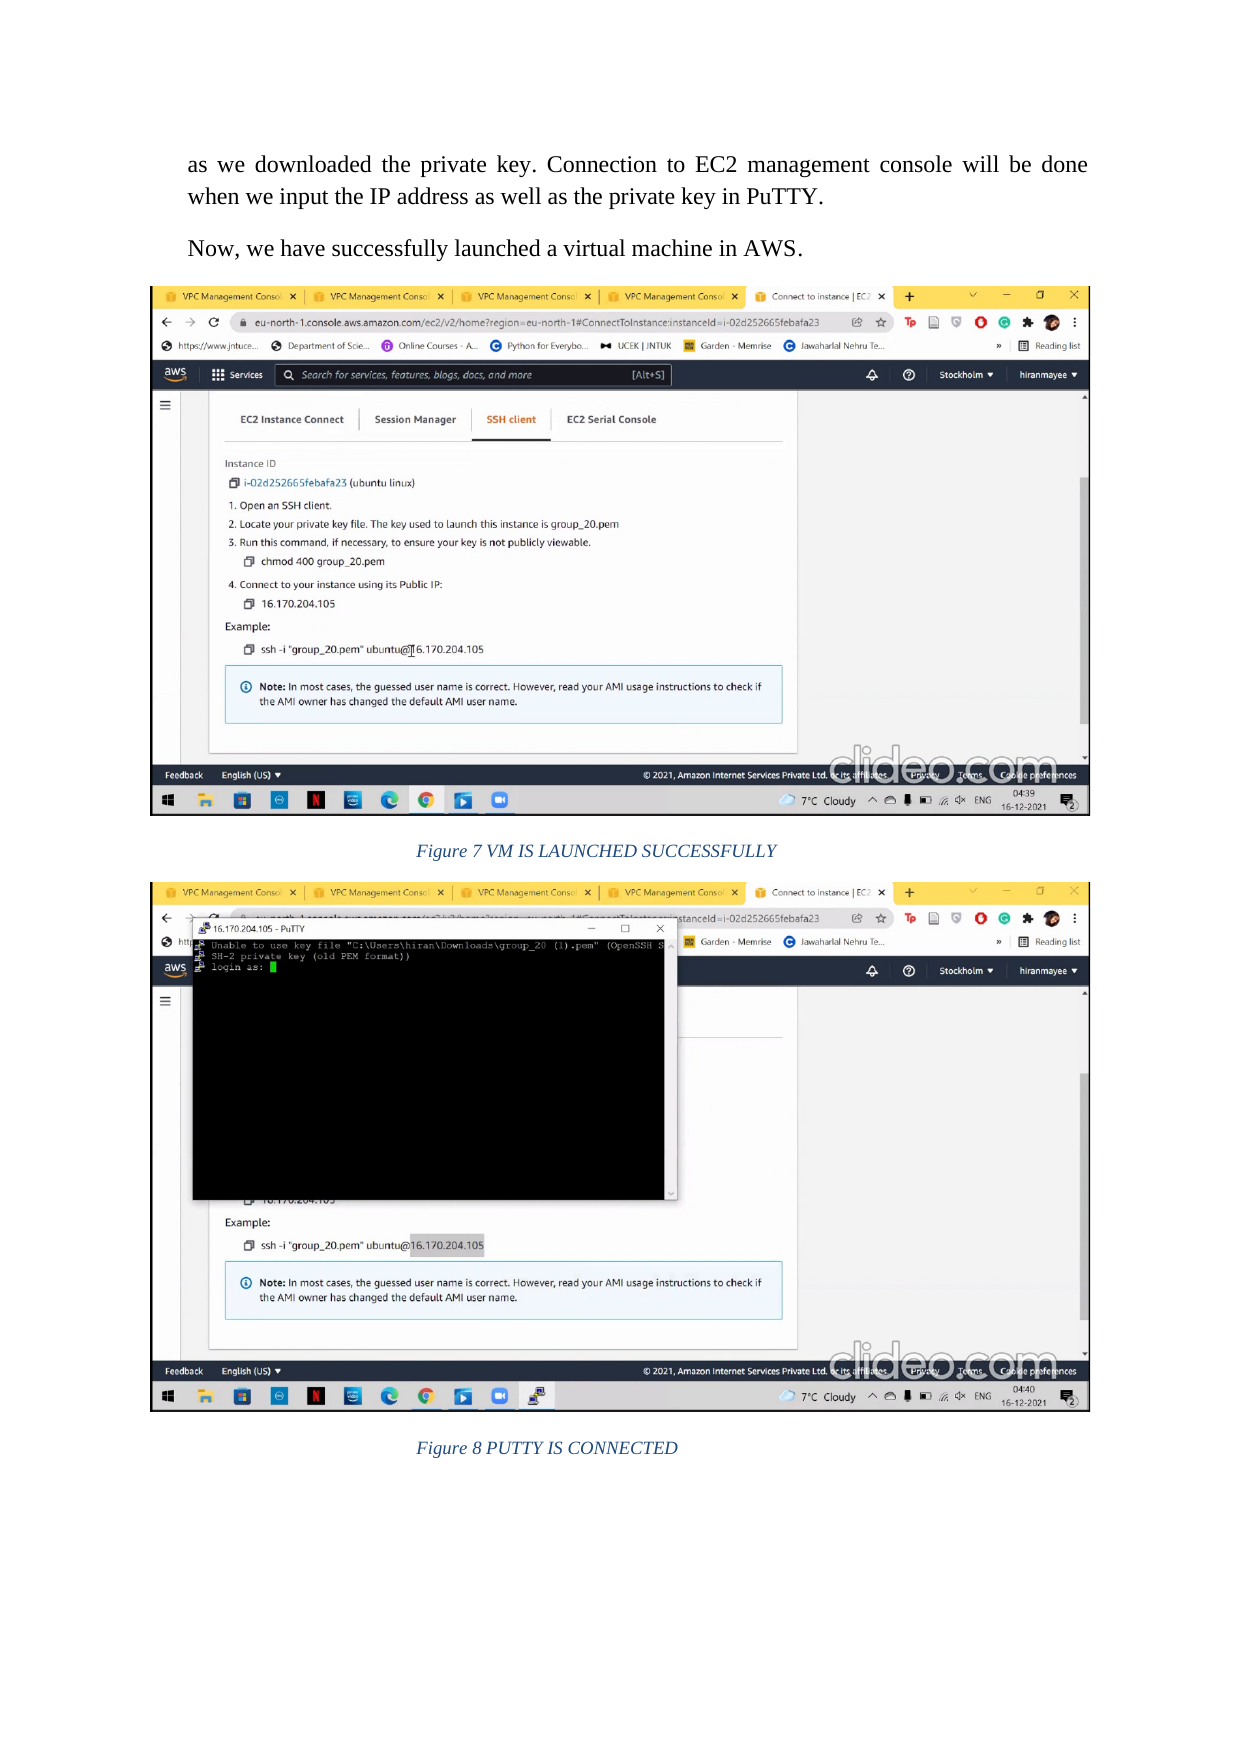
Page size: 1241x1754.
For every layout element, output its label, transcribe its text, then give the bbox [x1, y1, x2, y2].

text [187, 150, 1090, 209]
text Figure 7 VM IS LAUNCHED SUCCESSFULLY [416, 840, 1090, 862]
picture [150, 286, 1091, 816]
text Now, we have successfully launched a virtual machine in AWS. [187, 234, 1090, 262]
text Figure 8 PUTTY IS CONNECTED [416, 1437, 1090, 1458]
picture [150, 882, 1091, 1412]
